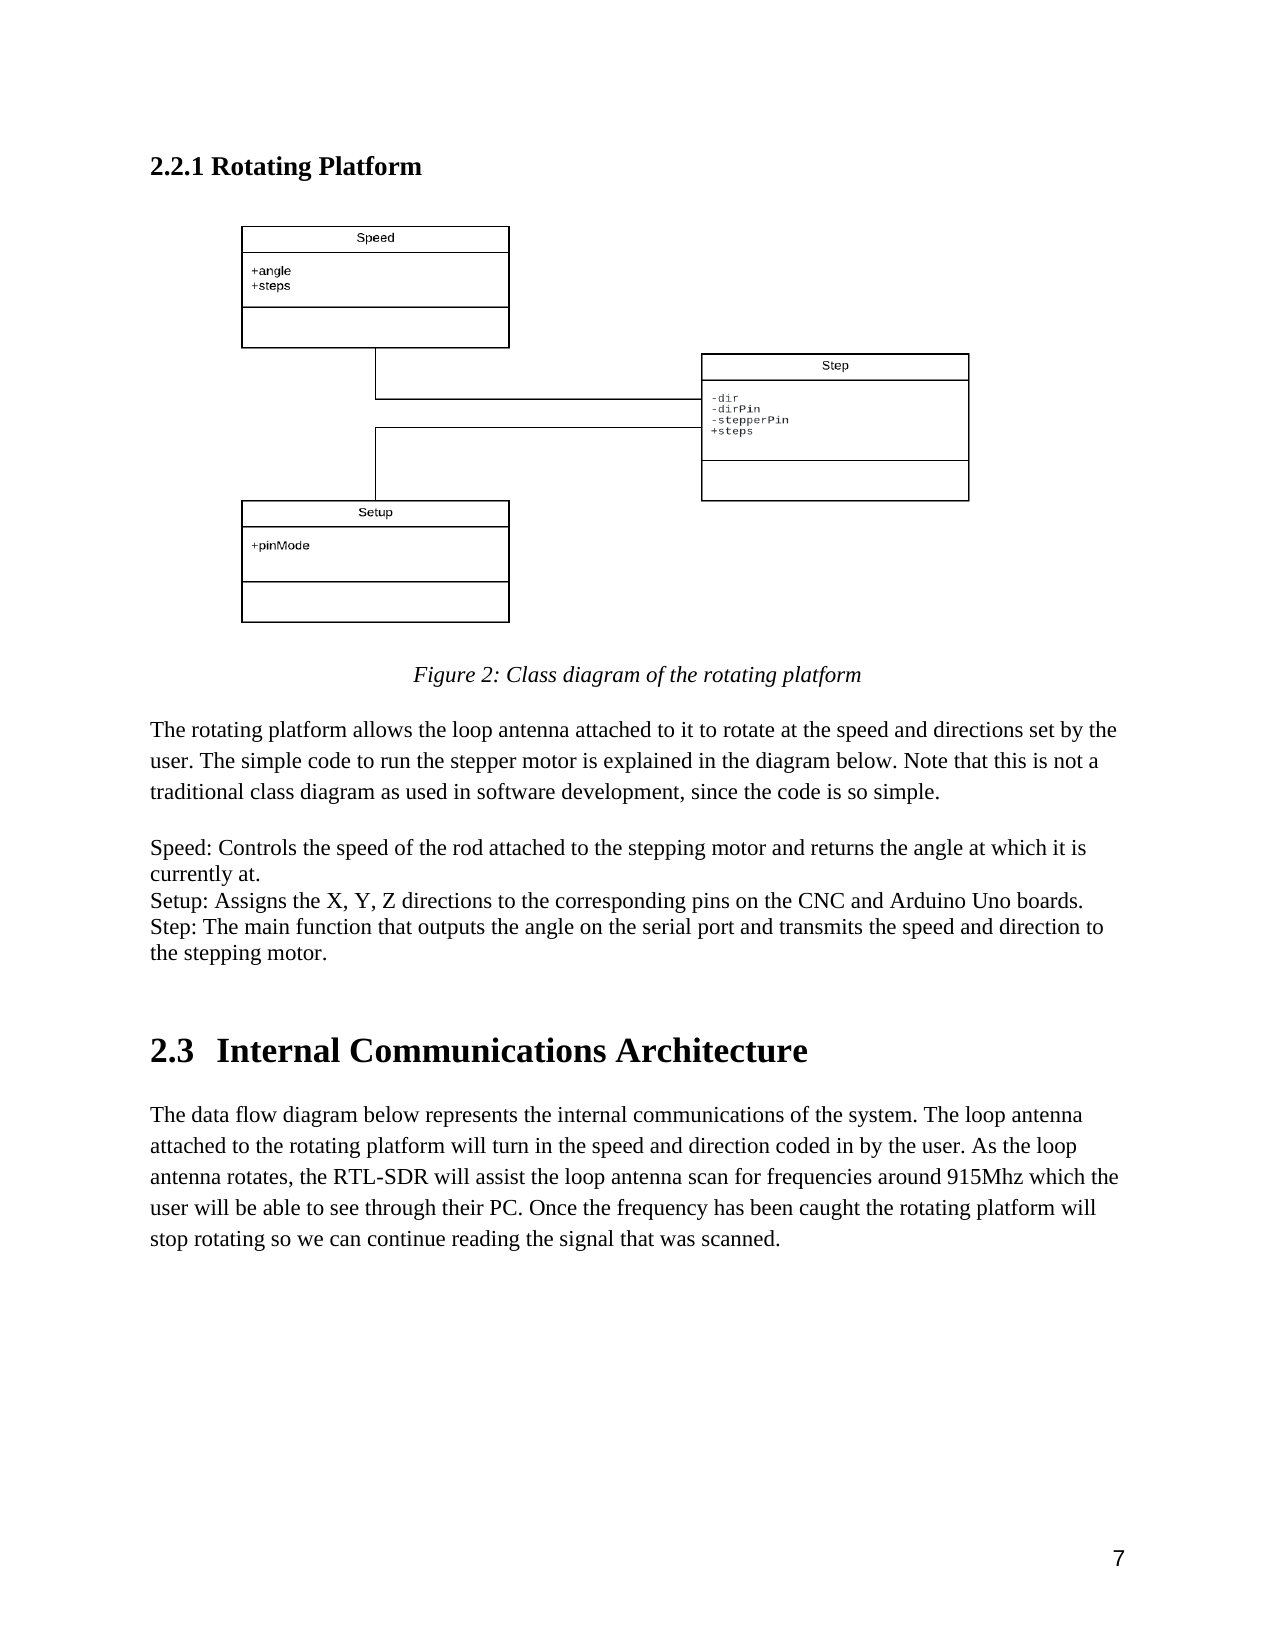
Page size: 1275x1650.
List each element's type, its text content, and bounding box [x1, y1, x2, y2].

text Speed: Controls the speed of the rod attached to the stepping motor and returns the angle at which it is currently at. [150, 834, 1125, 887]
text The data flow diagram below represents the internal communications of the system. The loop antenna attached to the rotating platform will turn in the speed and direction coded in by the user. As the loop antenna rotates, the RTL-SDR will assist the loop antenna scan for frequencies around 915Mhz which the user will be able to see through their PC. Once the frequency has been caught the rotating platform will stop rotating so we can continue reading the signal that was scanned. [150, 1101, 1125, 1251]
text Setup: Assigns the X, Y, Z directions to the corresponding pins on the CNC and Arduino Uno boards. [150, 887, 1125, 913]
subtitle 2.3 Internal Communications Architecture [150, 1029, 1125, 1070]
picture [234, 217, 976, 626]
text The rotating platform allows the loop antenna attached to it to rotate at the speed and directions set by the user. The simple code to run the stepper motor is explained in the diagram below. Note that this is not a traditional class diagram as used in software development, since the code is so simple. [150, 716, 1125, 804]
text 2.2.1 Rotating Platform [150, 150, 1125, 181]
text Step: The main function that outputs the angle on the serial port and transmits the speed and direction to the stepping motor. [150, 913, 1125, 966]
